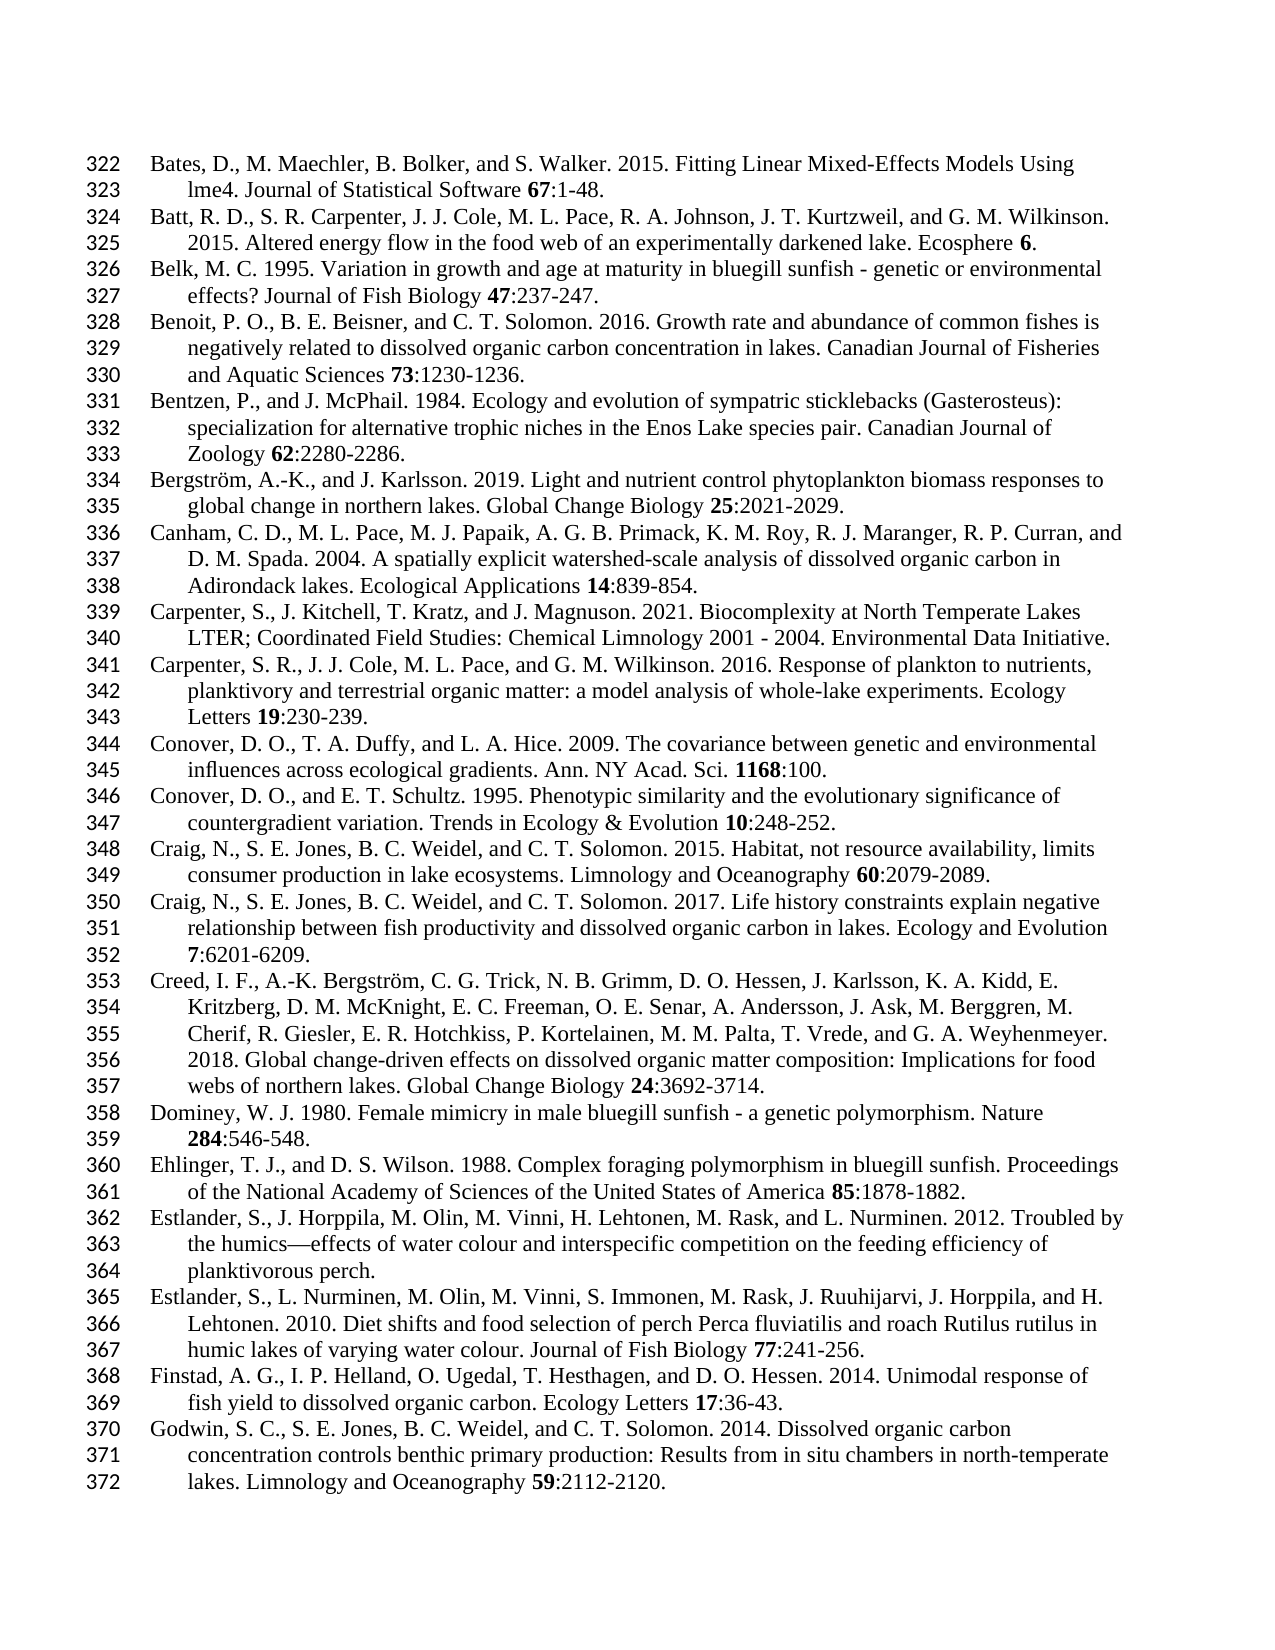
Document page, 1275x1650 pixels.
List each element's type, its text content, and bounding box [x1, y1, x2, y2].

text Godwin, S. C., S. E. Jones, B. C. Weidel, and C. T. Solomon. 2014. Dissolved organic carbon concentration controls benthic primary production: Results from in situ chambers in north‐temperate lakes. Limnology and Oceanography 59:2112-2120. [150, 1415, 1125, 1494]
text Carpenter, S. R., J. J. Cole, M. L. Pace, and G. M. Wilkinson. 2016. Response of plankton to nutrients, planktivory and terrestrial organic matter: a model analysis of whole‐lake experiments. Ecology Letters 19:230-239. [150, 651, 1125, 730]
text Estlander, S., L. Nurminen, M. Olin, M. Vinni, S. Immonen, M. Rask, J. Ruuhijarvi, J. Horppila, and H. Lehtonen. 2010. Diet shifts and food selection of perch Perca fluviatilis and roach Rutilus rutilus in humic lakes of varying water colour. Journal of Fish Biology 77:241-256. [150, 1283, 1125, 1362]
text Benoit, P. O., B. E. Beisner, and C. T. Solomon. 2016. Growth rate and abundance of common fishes is negatively related to dissolved organic carbon concentration in lakes. Canadian Journal of Fisheries and Aquatic Sciences 73:1230-1236. [150, 308, 1125, 387]
text Bentzen, P., and J. McPhail. 1984. Ecology and evolution of sympatric sticklebacks (Gasterosteus): specialization for alternative trophic niches in the Enos Lake species pair. Canadian Journal of Zoology 62:2280-2286. [150, 387, 1125, 466]
text Ehlinger, T. J., and D. S. Wilson. 1988. Complex foraging polymorphism in bluegill sunfish. Proceedings of the National Academy of Sciences of the United States of America 85:1878-1882. [150, 1151, 1125, 1204]
text Craig, N., S. E. Jones, B. C. Weidel, and C. T. Solomon. 2015. Habitat, not resource availability, limits consumer production in lake ecosystems. Limnology and Oceanography 60:2079-2089. [150, 835, 1125, 888]
text Bergström, A.-K., and J. Karlsson. 2019. Light and nutrient control phytoplankton biomass responses to global change in northern lakes. Global Change Biology 25:2021-2029. [150, 466, 1125, 519]
text Belk, M. C. 1995. Variation in growth and age at maturity in bluegill sunfish - genetic or environmental effects? Journal of Fish Biology 47:237-247. [150, 255, 1125, 308]
text Canham, C. D., M. L. Pace, M. J. Papaik, A. G. B. Primack, K. M. Roy, R. J. Maranger, R. P. Curran, and D. M. Spada. 2004. A spatially explicit watershed-scale analysis of dissolved organic carbon in Adirondack lakes. Ecological Applications 14:839-854. [150, 519, 1125, 598]
text Dominey, W. J. 1980. Female mimicry in male bluegill sunfish - a genetic polymorphism. Nature 284:546-548. [150, 1099, 1125, 1151]
text Creed, I. F., A.-K. Bergström, C. G. Trick, N. B. Grimm, D. O. Hessen, J. Karlsson, K. A. Kidd, E. Kritzberg, D. M. McKnight, E. C. Freeman, O. E. Senar, A. Andersson, J. Ask, M. Berggren, M. Cherif, R. Giesler, E. R. Hotchkiss, P. Kortelainen, M. M. Palta, T. Vrede, and G. A. Weyhenmeyer. 2018. Global change-driven effects on dissolved organic matter composition: Implications for food webs of northern lakes. Global Change Biology 24:3692-3714. [150, 967, 1125, 1099]
text Conover, D. O., T. A. Duffy, and L. A. Hice. 2009. The covariance between genetic and environmental inﬂuences across ecological gradients. Ann. NY Acad. Sci. 1168:100. [150, 730, 1125, 782]
text Bates, D., M. Maechler, B. Bolker, and S. Walker. 2015. Fitting Linear Mixed-Effects Models Using lme4. Journal of Statistical Software 67:1-48. [150, 150, 1125, 203]
text Conover, D. O., and E. T. Schultz. 1995. Phenotypic similarity and the evolutionary significance of countergradient variation. Trends in Ecology & Evolution 10:248-252. [150, 782, 1125, 835]
text Carpenter, S., J. Kitchell, T. Kratz, and J. Magnuson. 2021. Biocomplexity at North Temperate Lakes LTER; Coordinated Field Studies: Chemical Limnology 2001 - 2004. Environmental Data Initiative. [150, 598, 1125, 651]
text Estlander, S., J. Horppila, M. Olin, M. Vinni, H. Lehtonen, M. Rask, and L. Nurminen. 2012. Troubled by the humics—effects of water colour and interspecific competition on the feeding efficiency of planktivorous perch. [150, 1204, 1125, 1283]
text Finstad, A. G., I. P. Helland, O. Ugedal, T. Hesthagen, and D. O. Hessen. 2014. Unimodal response of fish yield to dissolved organic carbon. Ecology Letters 17:36-43. [150, 1362, 1125, 1415]
text Batt, R. D., S. R. Carpenter, J. J. Cole, M. L. Pace, R. A. Johnson, J. T. Kurtzweil, and G. M. Wilkinson. 2015. Altered energy flow in the food web of an experimentally darkened lake. Ecosphere 6. [150, 203, 1125, 255]
text Craig, N., S. E. Jones, B. C. Weidel, and C. T. Solomon. 2017. Life history constraints explain negative relationship between fish productivity and dissolved organic carbon in lakes. Ecology and Evolution 7:6201-6209. [150, 888, 1125, 967]
